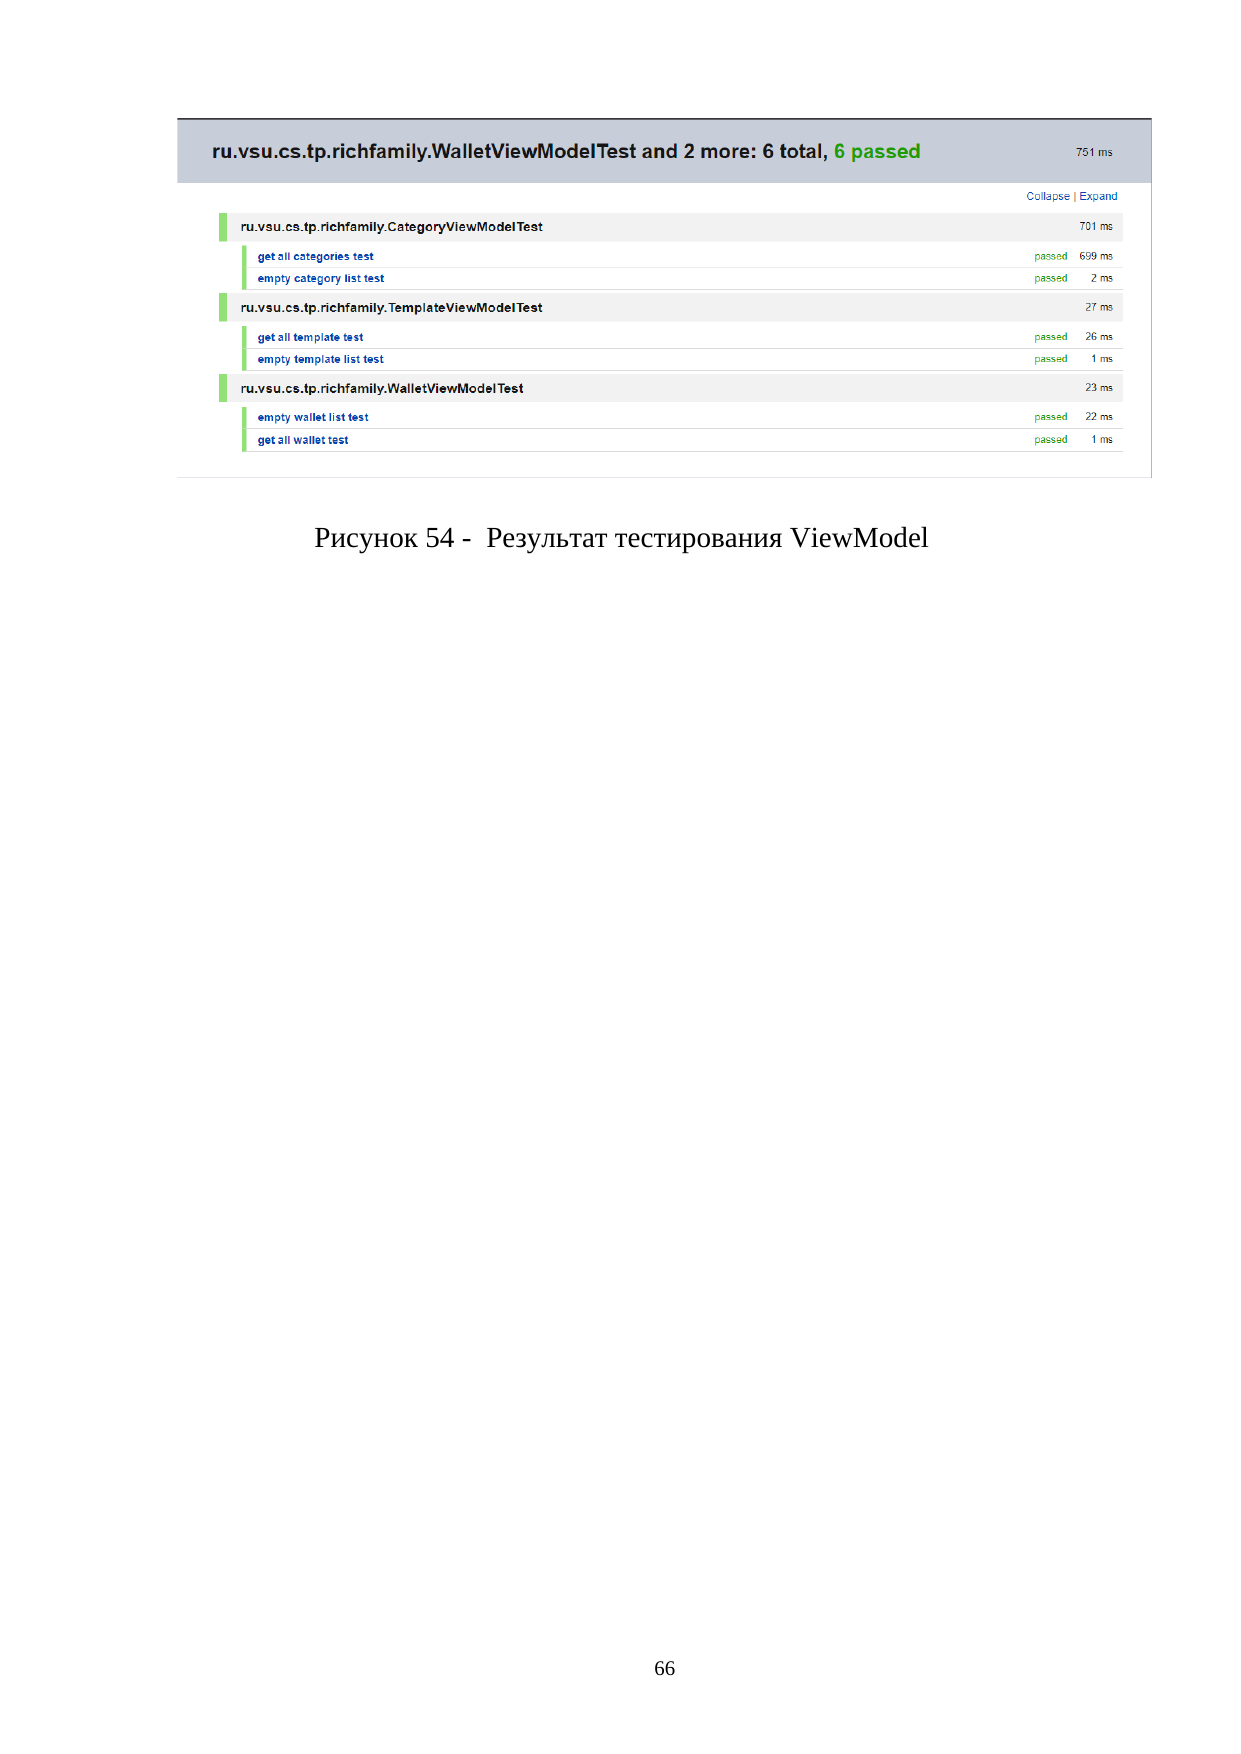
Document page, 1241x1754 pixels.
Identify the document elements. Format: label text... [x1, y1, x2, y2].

picture [177, 118, 1152, 478]
text Результат тестирования ViewModel [177, 520, 1152, 553]
